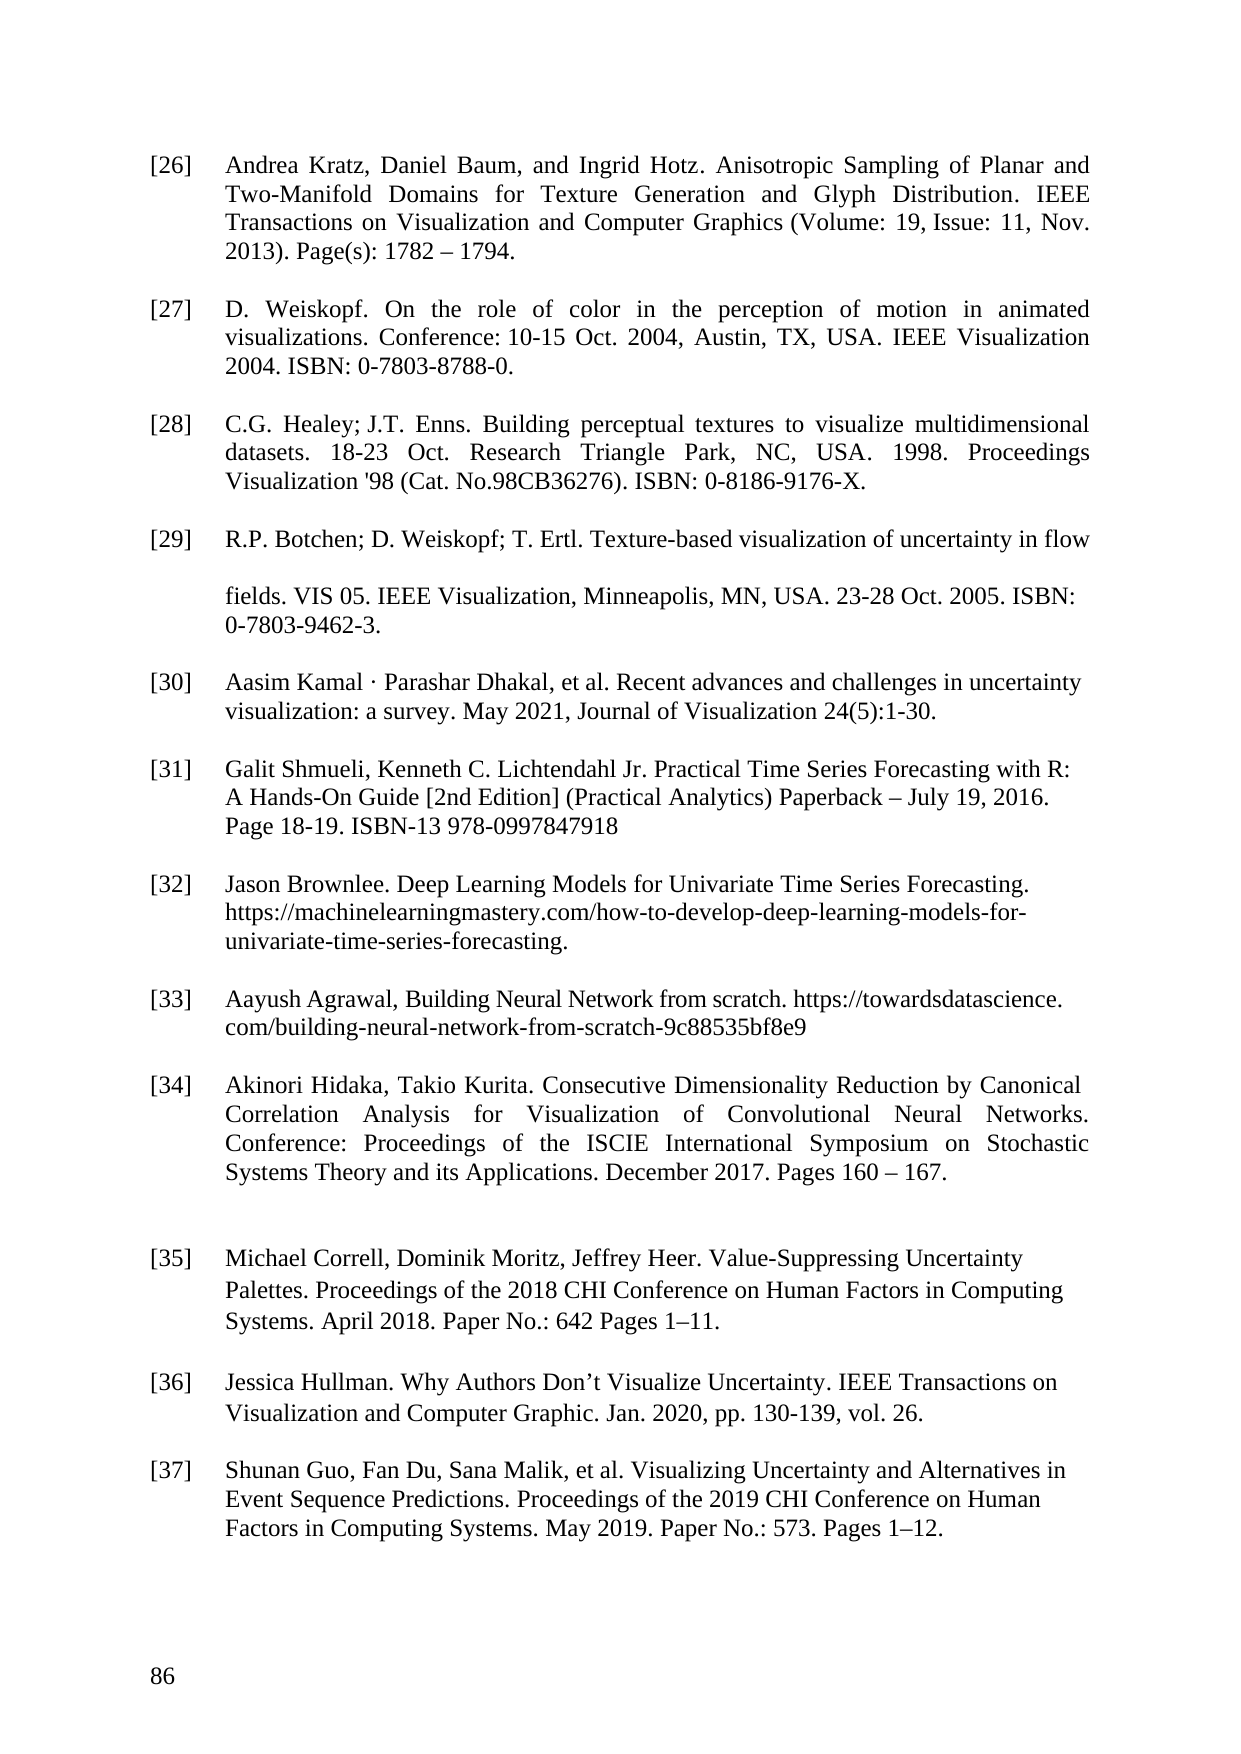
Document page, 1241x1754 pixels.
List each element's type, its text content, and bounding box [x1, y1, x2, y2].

text [35] Michael Correll, Dominik Moritz, Jeffrey Heer. Value-Suppressing Uncertainty Palettes.‬‬‬‬‬‬‬‬‬ Proceedings of the 2018 CHI Conference on Human Factors in Computing Systems. April 2018. Paper No.: 642 Pages 1–11. [150, 1243, 1090, 1335]
subtitle [33] Aayush Agrawal, Building Neural Network from scratch. https://towardsdatascience. com/building-neural-network-from-scratch-9c88535bf8e9 [150, 984, 1090, 1041]
text [29] R.P. Botchen; D. Weiskopf; T. Ertl. Texture-based visualization of uncertainty in flow fields. VIS 05. IEEE Visualization, Minneapolis, MN, USA. 23-28 Oct. 2005. ISBN: 0-7803-9462-3. [150, 524, 1090, 639]
text [37] Shunan Guo, Fan Du, Sana Malik, et al. Visualizing Uncertainty and Alternatives in Event Sequence Predictions. Proceedings of the 2019 CHI Conference on Human Factors in Computing Systems. May 2019. Paper No.: 573. Pages 1–12. [618, 1455, 1090, 1541]
text [27] D. Weiskopf. On the role of color in the perception of motion in animated visualizations. Conference: 10-15 Oct. 2004, Austin, TX, USA. IEEE Visualization 2004. ISBN: 0-7803-8788-0. [150, 294, 1090, 380]
text [26] Andrea Kratz, Daniel Baum, and Ingrid Hotz. Anisotropic Sampling of Planar and Two-Manifold Domains for Texture Generation and Glyph Distribution. IEEE Transactions on Visualization and Computer Graphics (Volume: 19, Issue: 11, Nov. 2013). Page(s): 1782 – 1794. [150, 150, 1090, 265]
text [28] C.G. Healey; J.T. Enns. Building perceptual textures to visualize multidimensional datasets. 18-23 Oct. Research Triangle Park, NC, USA. 1998. Proceedings Visualization '98 (Cat. No.98CB36276). ISBN: 0-8186-9176-X. [150, 409, 1090, 495]
list [34] Akinori Hidaka, Takio Kurita. Consecutive Dimensionality Reduction by Canonical Correlation Analysis for Visualization of Convolutional Neural Networks. Conference: Proceedings of the ISCIE International Symposium on Stochastic Systems Theory and its Applications. December 2017. Pages 160 – 167. [150, 1070, 1090, 1185]
text [30] Aasim Kamal · Parashar Dhakal, et al. Recent advances and challenges in uncertainty visualization: a survey. May 2021, Journal of Visualization 24(5):1-30. [150, 667, 1090, 725]
text [31] Galit Shmueli, Kenneth C. Lichtendahl Jr. Practical Time Series Forecasting with R: A Hands-On Guide [2nd Edition] (Practical Analytics) Paperback – July 19, 2016. Page 18-19. ISBN-13 978-0997847918 [150, 754, 1090, 840]
text [32] Jason Brownlee. Deep Learning Models for Univariate Time Series Forecasting. https://machinelearningmastery.com/how-to-develop-deep-learning-models-for-univariate-time-series-forecasting. [150, 869, 1090, 955]
text [37] Shunan Guo, Fan Du, Sana Malik, et al. Visualizing Uncertainty and Alternatives in Event Sequence Predictions. Proceedings of the 2019 CHI Conference on Human Factors in Computing Systems. May 2019. Paper No.: 573. Pages 1–12. [150, 1455, 517, 1541]
text [36] Jessica Hullman. Why Authors Don’t Visualize Uncertainty.‬‬‬‬‬‬‬‬‬ IEEE Transactions on Visualization and Computer Graphic. Jan. 2020, pp. 130-139, vol. 26. [150, 1364, 1090, 1426]
